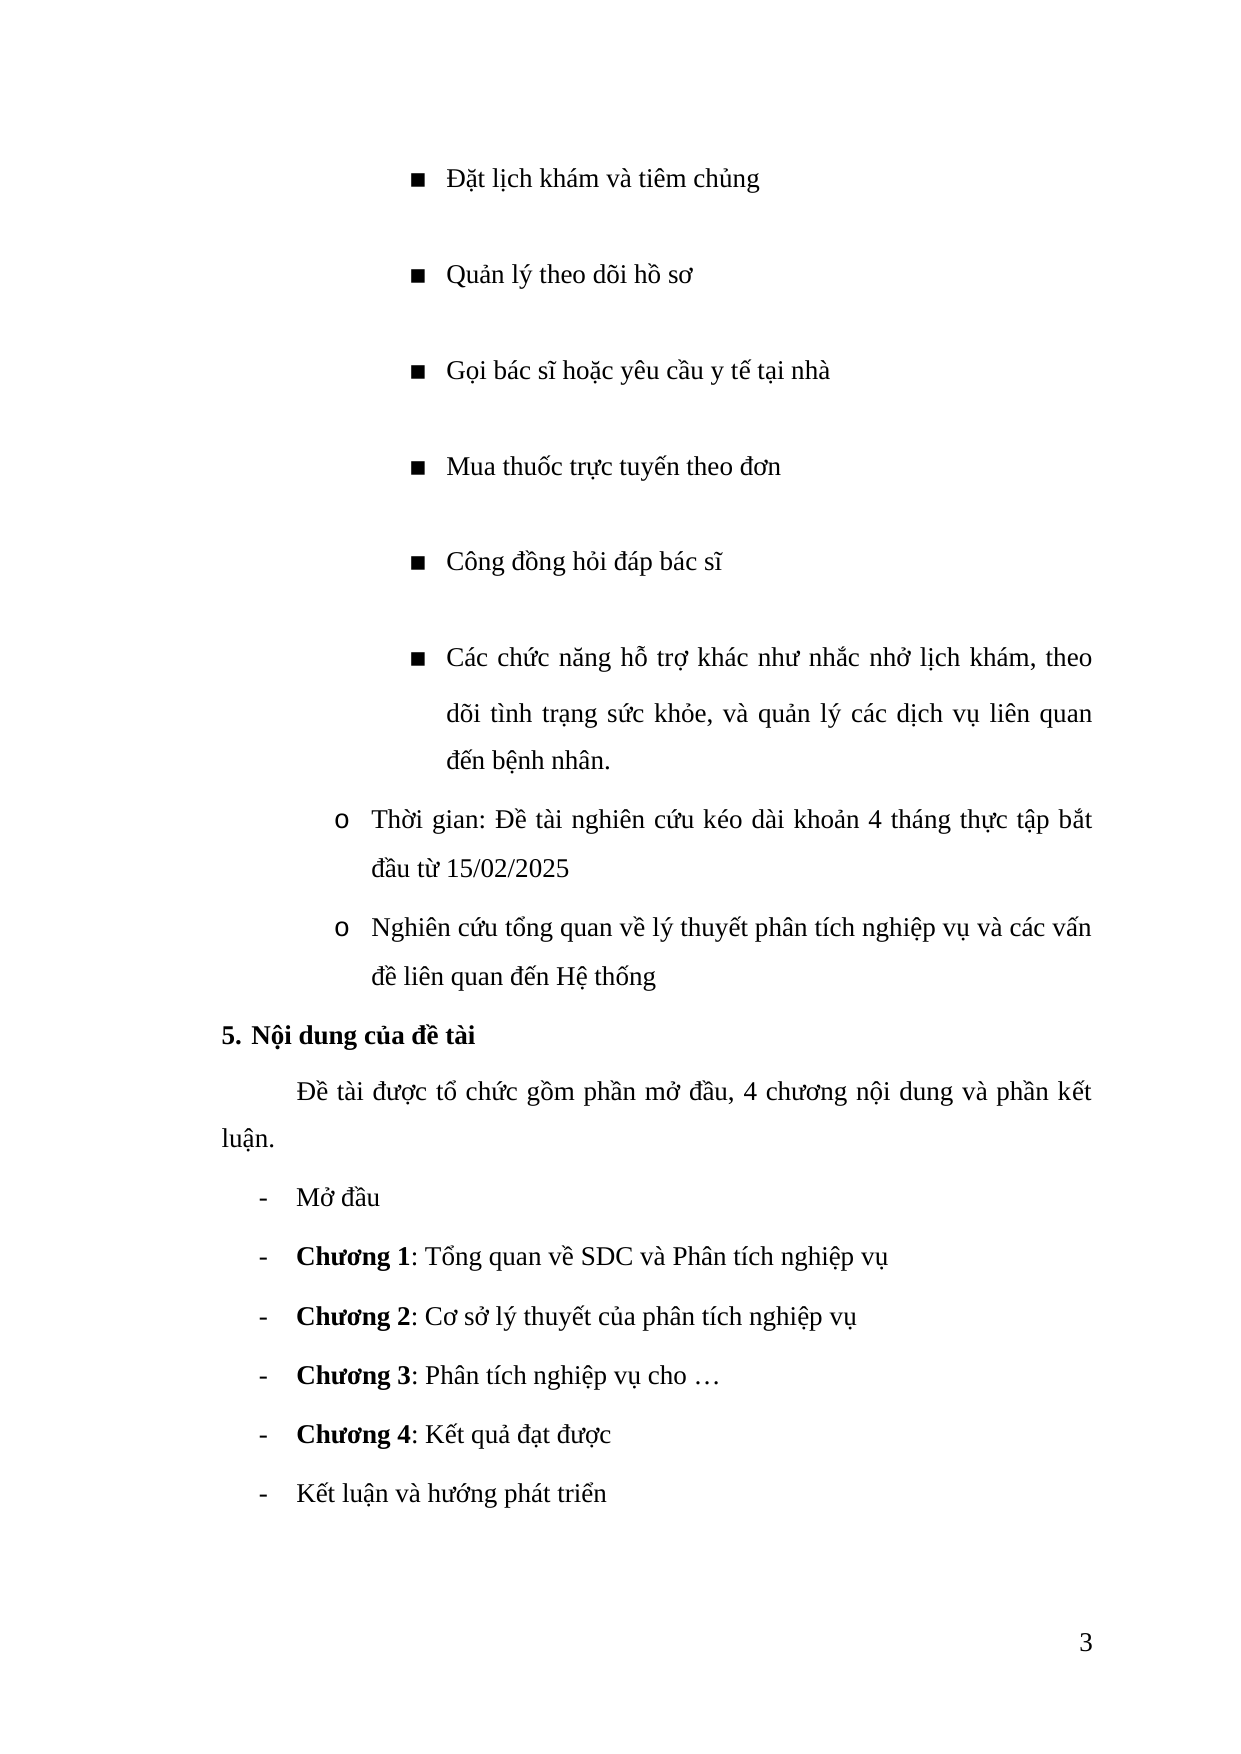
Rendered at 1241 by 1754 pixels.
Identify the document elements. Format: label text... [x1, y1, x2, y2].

text Đề tài được tổ chức gồm phần mở đầu, 4 chương nội dung và phần kết luận. [221, 1076, 1092, 1153]
list Các chức năng hỗ trợ khác như nhắc nhở lịch khám, theo dõi tình trạng sức khỏe, và quản lý các dịch vụ liên quan đến bệnh nhân. [408, 626, 1092, 775]
list Công đồng hỏi đáp bác sĩ [408, 531, 1092, 586]
list Nội dung của đề tài [221, 1019, 1092, 1051]
list Nghiên cứu tổng quan về lý thuyết phân tích nghiệp vụ và các vấn đề liên quan đến Hệ thống [333, 911, 1092, 991]
list Đặt lịch khám và tiêm chủng [408, 148, 1092, 203]
list Chương 1: Tổng quan về SDC và Phân tích nghiệp vụ [258, 1241, 1092, 1272]
list Mua thuốc trực tuyến theo đơn [408, 435, 1092, 490]
list Gọi bác sĩ hoặc yêu cầu y tế tại nhà [408, 339, 1092, 395]
list Mở đầu [258, 1181, 1092, 1212]
list Kết luận và hướng phát triển [258, 1477, 1092, 1508]
list Chương 4: Kết quả đạt được [258, 1418, 1092, 1449]
list Chương 2: Cơ sở lý thuyết của phân tích nghiệp vụ [258, 1300, 1092, 1331]
list Thời gian: Đề tài nghiên cứu kéo dài khoản 4 tháng thực tập bắt đầu từ 15/02/2025 [333, 803, 1092, 883]
list Chương 3: Phân tích nghiệp vụ cho … [258, 1359, 1092, 1390]
list Quản lý theo dõi hồ sơ [408, 243, 1092, 299]
